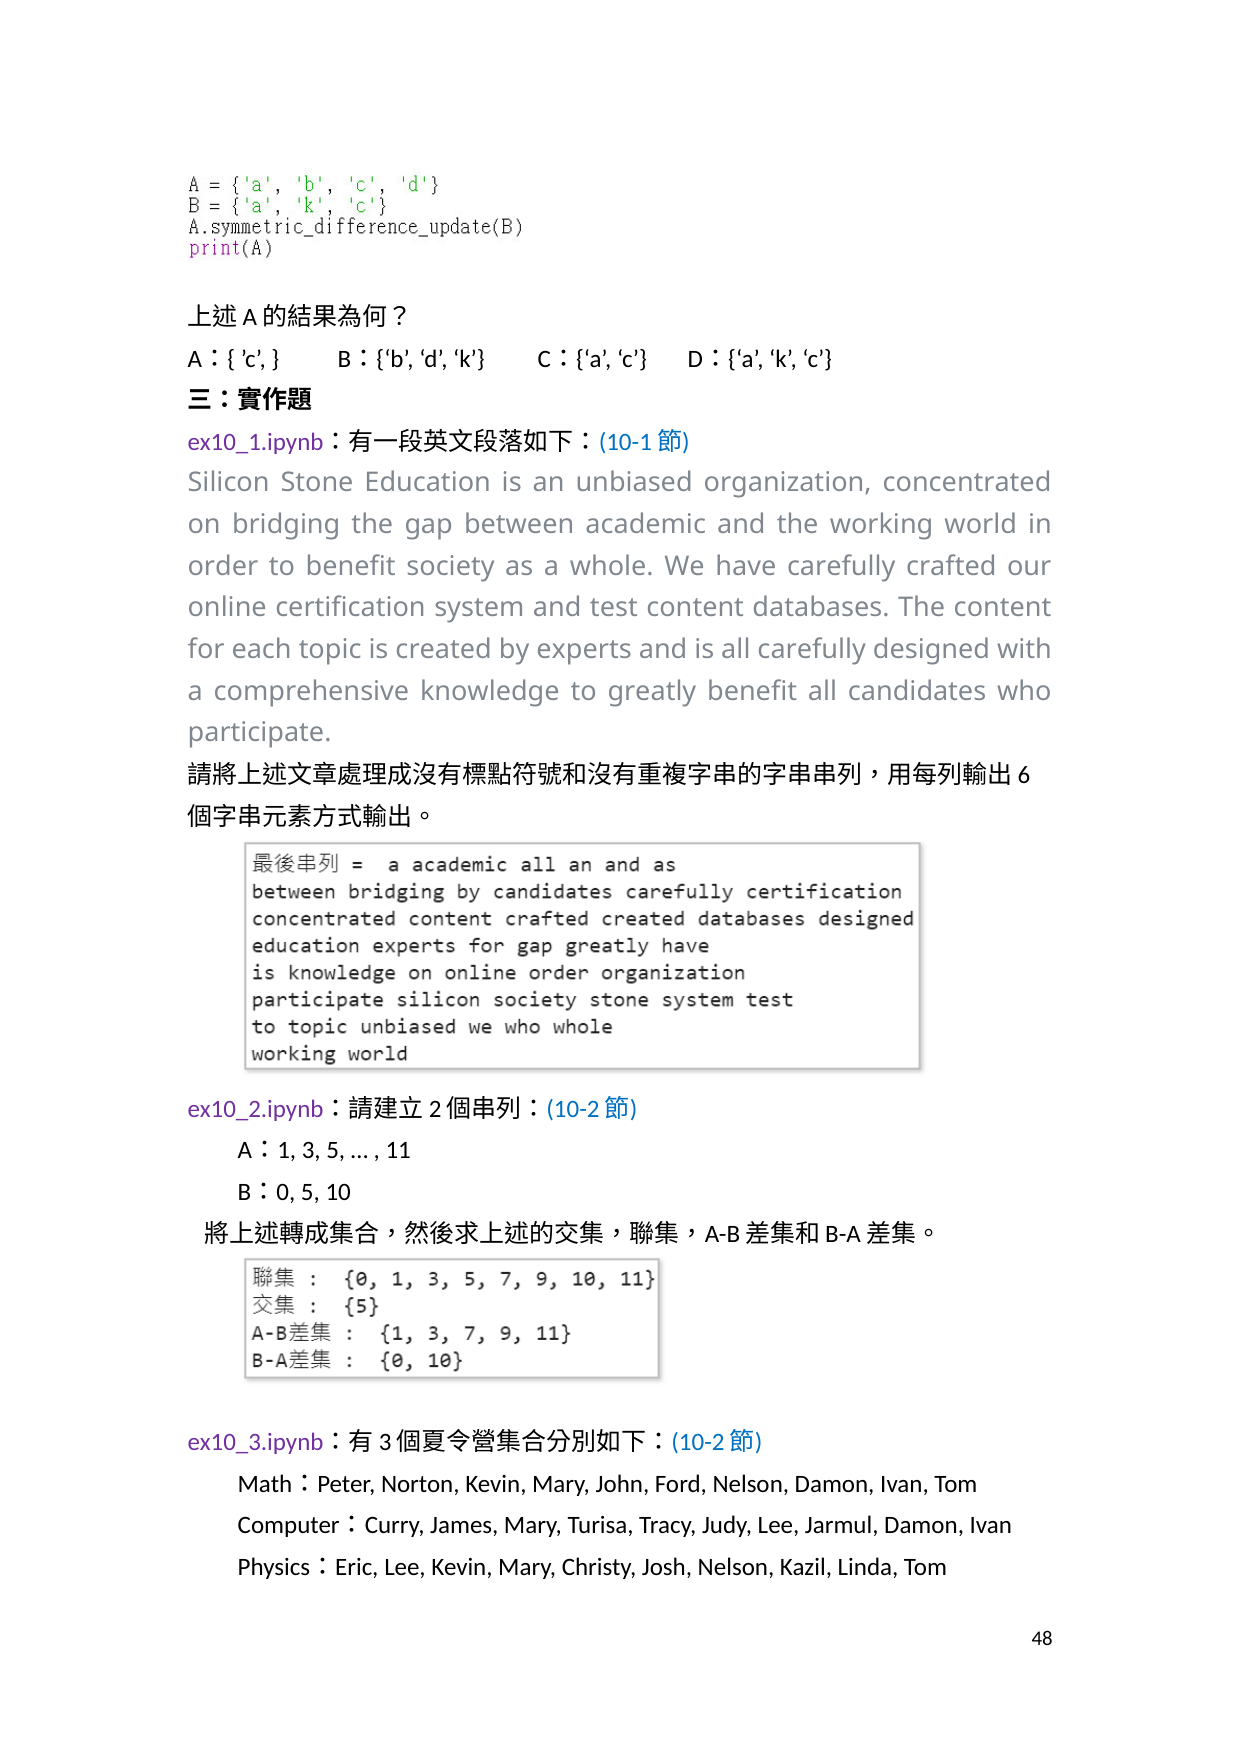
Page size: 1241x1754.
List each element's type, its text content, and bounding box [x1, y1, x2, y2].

text B：0, 5, 10 [237, 1169, 1053, 1210]
text ex10_2.ipynb：請建立2個串列：(10-2節) [187, 1085, 1053, 1127]
picture [187, 168, 524, 264]
picture [237, 1252, 667, 1386]
text 請將上述文章處理成沒有標點符號和沒有重複字串的字串串列，用每列輸出6個字串元素方式輸出。 [187, 752, 1053, 835]
text A：{ ’c’, } B：{‘b’, ‘d’, ‘k’} C：{‘a’, ‘c’} D：{‘a’, ‘k’, ‘c’} [187, 335, 1053, 377]
text Physics：Eric, Lee, Kevin, Mary, Christy, Josh, Nelson, Kazil, Linda, Tom [237, 1544, 1053, 1585]
text 三：實作題 [187, 377, 1053, 419]
text Silicon Stone Education is an unbiased organization, concentrated on bridging the gap between academic and the working world in order to benefit society as a whole. We have carefully crafted our online certification system and test content databases. The content for each topic is created by experts and is all carefully designed with a comprehensive knowledge to greatly benefit all candidates who participate. [187, 460, 1053, 752]
text ex10_3.ipynb：有3個夏令營集合分別如下：(10-2節) [187, 1419, 1053, 1460]
text Computer：Curry, James, Mary, Turisa, Tracy, Judy, Lee, Jarmul, Damon, Ivan [237, 1502, 1053, 1544]
text Math：Peter, Norton, Kevin, Mary, John, Ford, Nelson, Damon, Ivan, Tom [237, 1460, 1053, 1502]
picture [237, 835, 928, 1077]
text A：1, 3, 5, … , 11 [237, 1127, 1053, 1169]
text ex10_1.ipynb：有一段英文段落如下：(10-1節) [187, 419, 1053, 460]
text 上述A的結果為何？ [187, 294, 1053, 335]
text 將上述轉成集合，然後求上述的交集，聯集，A-B差集和B-A差集。 [187, 1210, 1053, 1252]
